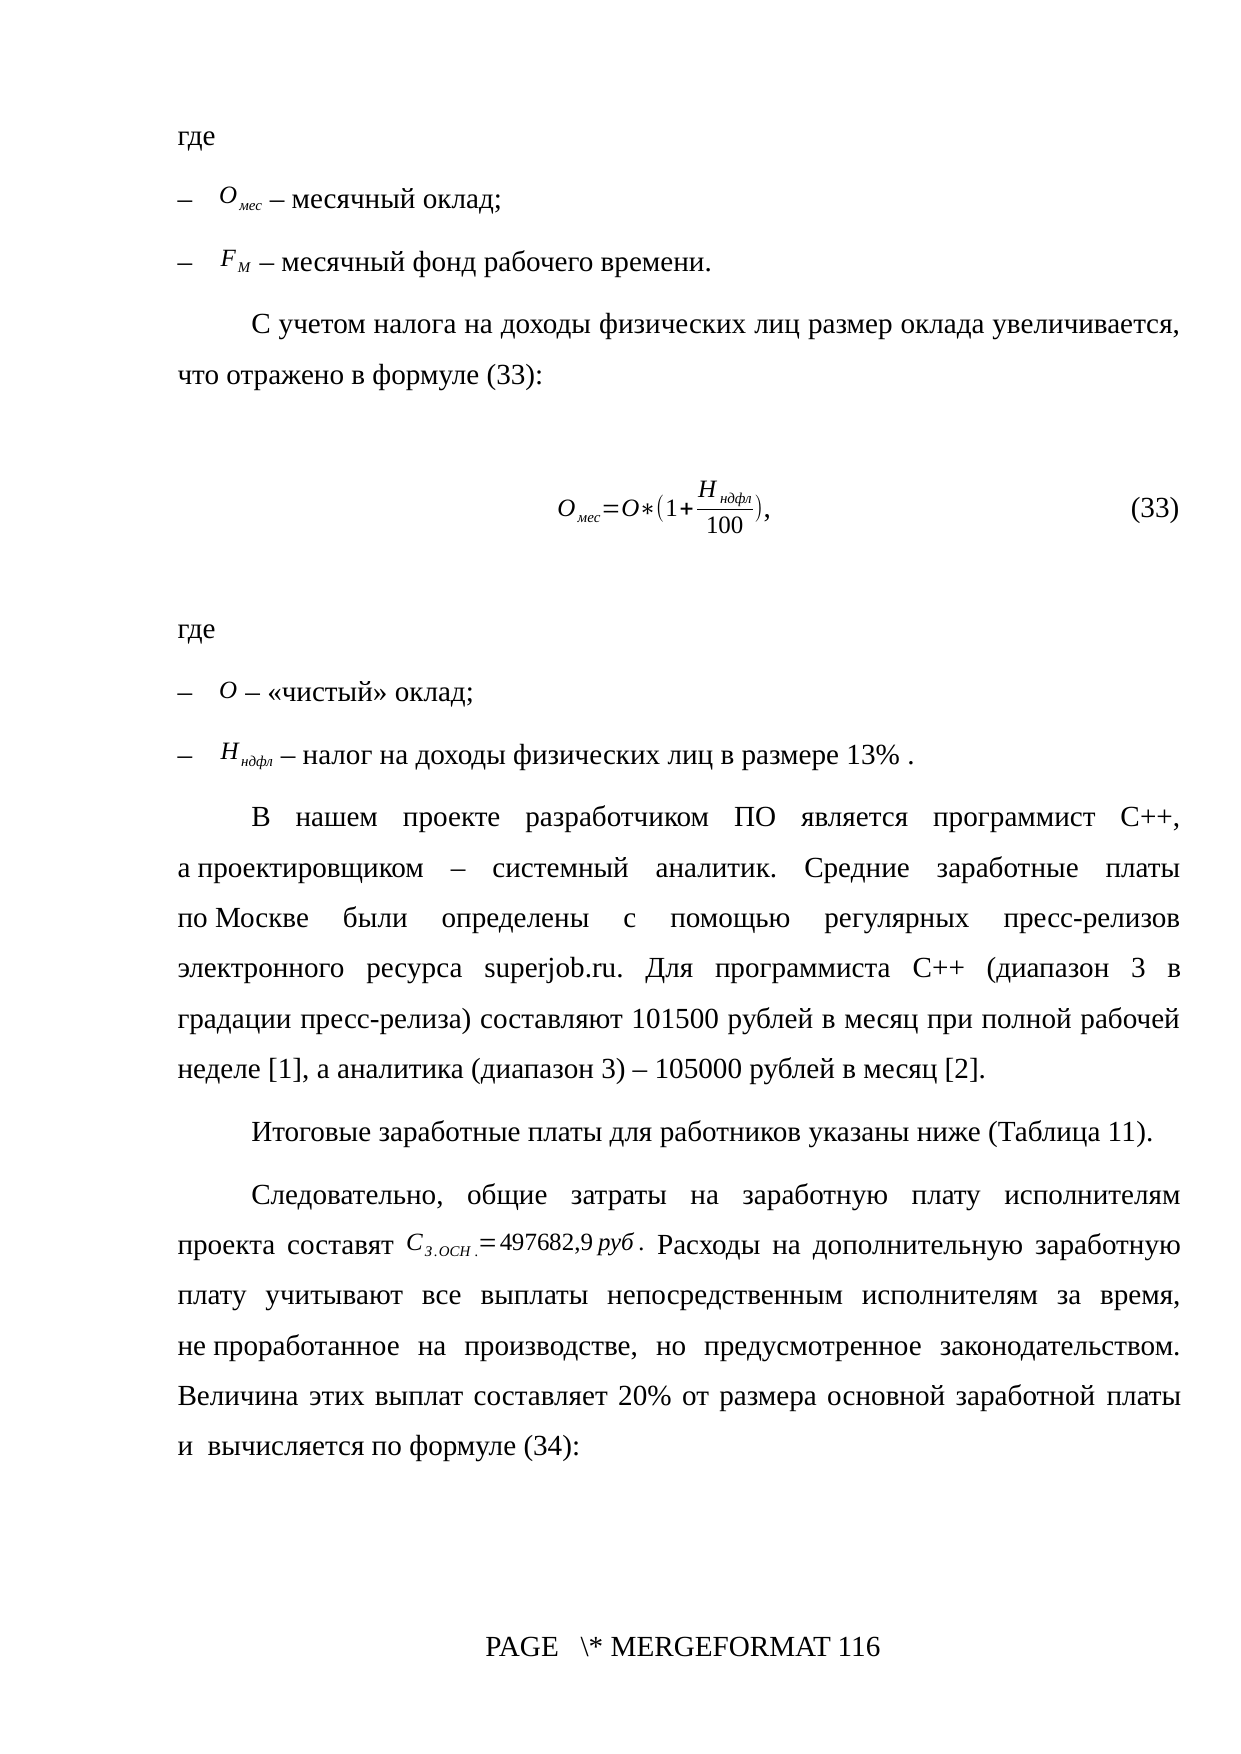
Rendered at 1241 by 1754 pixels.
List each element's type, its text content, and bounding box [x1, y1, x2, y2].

text С учетом налога на доходы физических лиц размер оклада увеличивается, что отражено в формуле (33): [177, 307, 1181, 390]
list – месячный оклад; [177, 181, 1181, 214]
list – месячный фонд рабочего времени. [177, 244, 1181, 277]
table_header (33) [1073, 470, 1185, 561]
text где [177, 118, 1181, 152]
text где [177, 611, 1181, 645]
list – налог на доходы физических лиц в размере 13% . [177, 737, 1181, 770]
table_header , [181, 470, 1073, 561]
list – «чистый» оклад; [177, 674, 1181, 707]
text Следовательно, общие затраты на заработную плату исполнителям проекта составят Расходы на дополнительную заработную плату учитывают все выплаты непосредственным исполнителям за время, не проработанное на производстве, но предусмотренное законодательством. Величина этих выплат составляет 20% от размера основной заработной платы и вычисляется по формуле (34): [177, 1177, 1181, 1462]
text В нашем проекте разработчиком ПО является программист C++, а проектировщиком – системный аналитик. Средние заработные платы по Москве были определены с помощью регулярных пресс-релизов электронного ресурса superjob.ru. Для программиста C++ (диапазон 3 в градации пресс-релиза) составляют 101500 рублей в месяц при полной рабочей неделе [1], а аналитика (диапазон 3) – 105000 рублей в месяц [2]. [177, 799, 1181, 1085]
text Итоговые заработные платы для работников указаны ниже (Таблица 11). [177, 1114, 1181, 1147]
